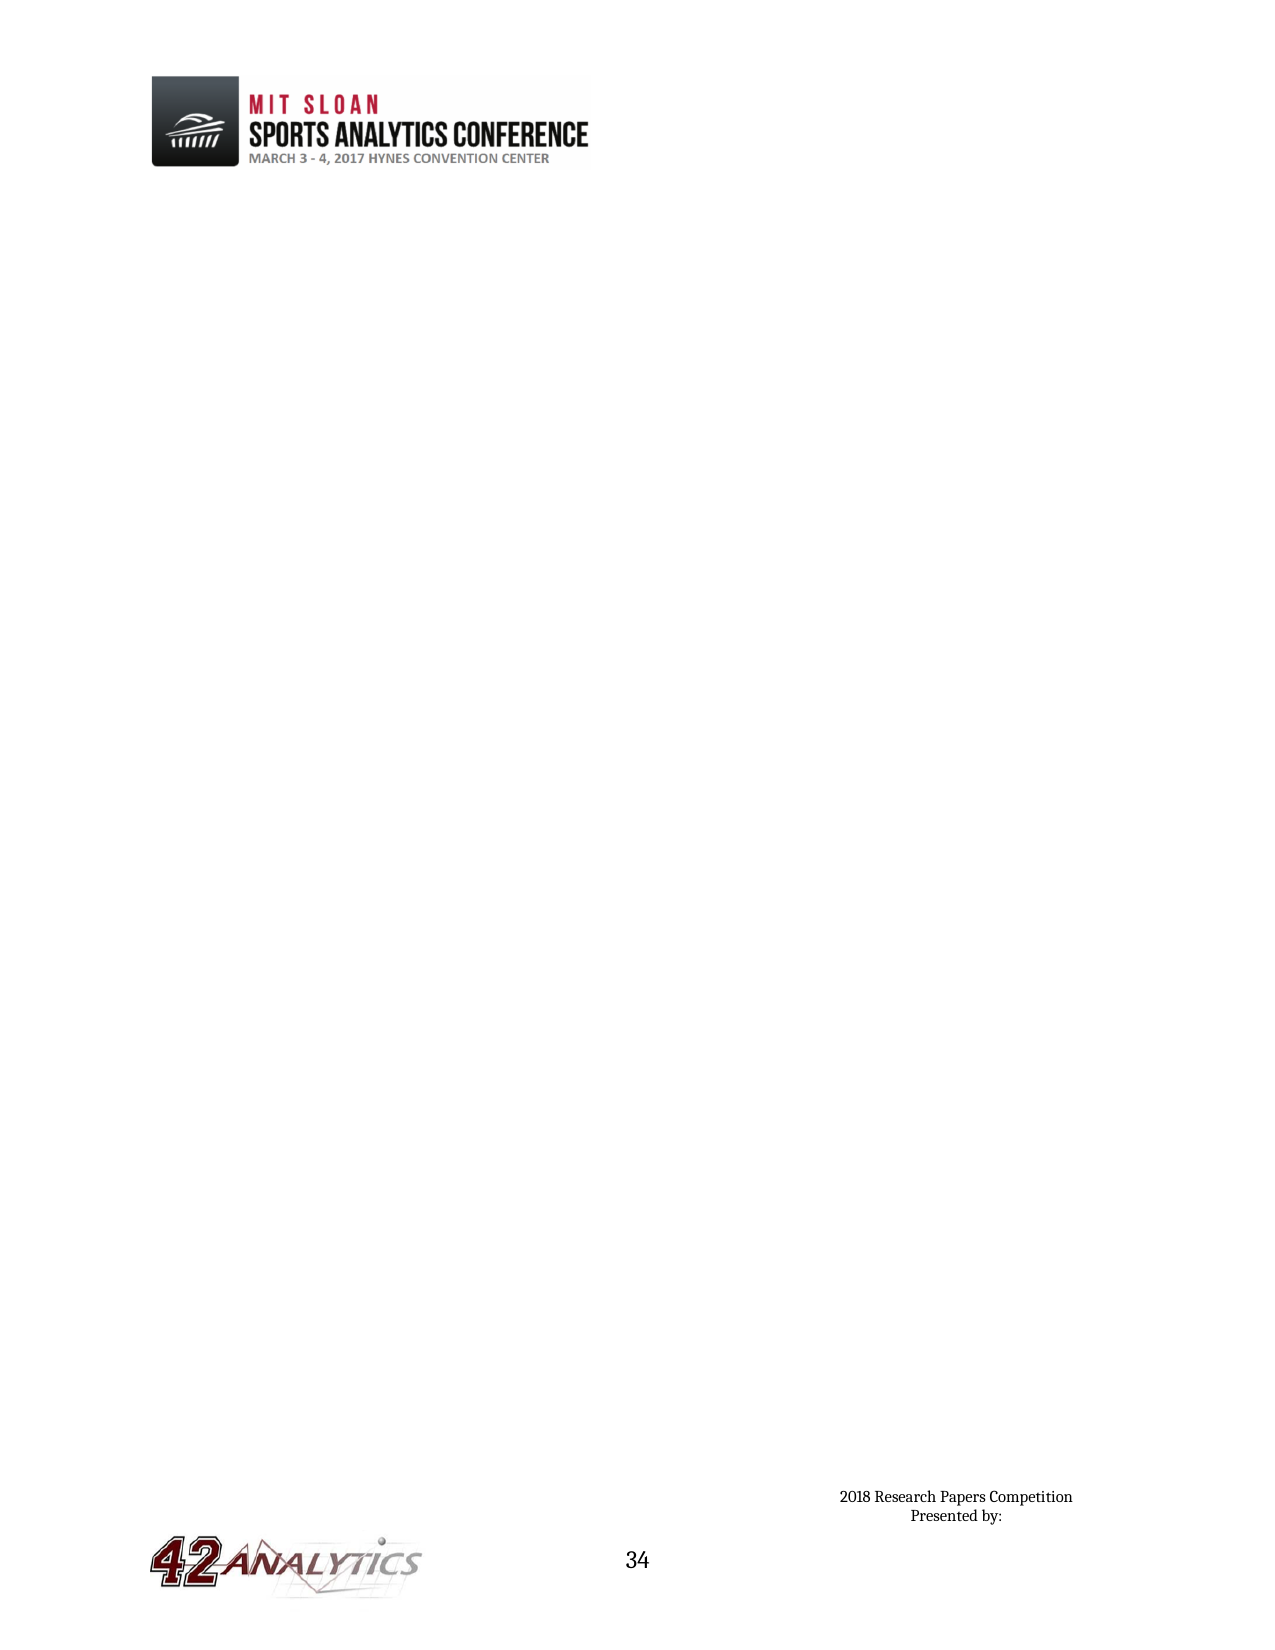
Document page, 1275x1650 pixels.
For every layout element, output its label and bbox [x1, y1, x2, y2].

picture [131, 1517, 433, 1612]
picture [150, 75, 591, 170]
